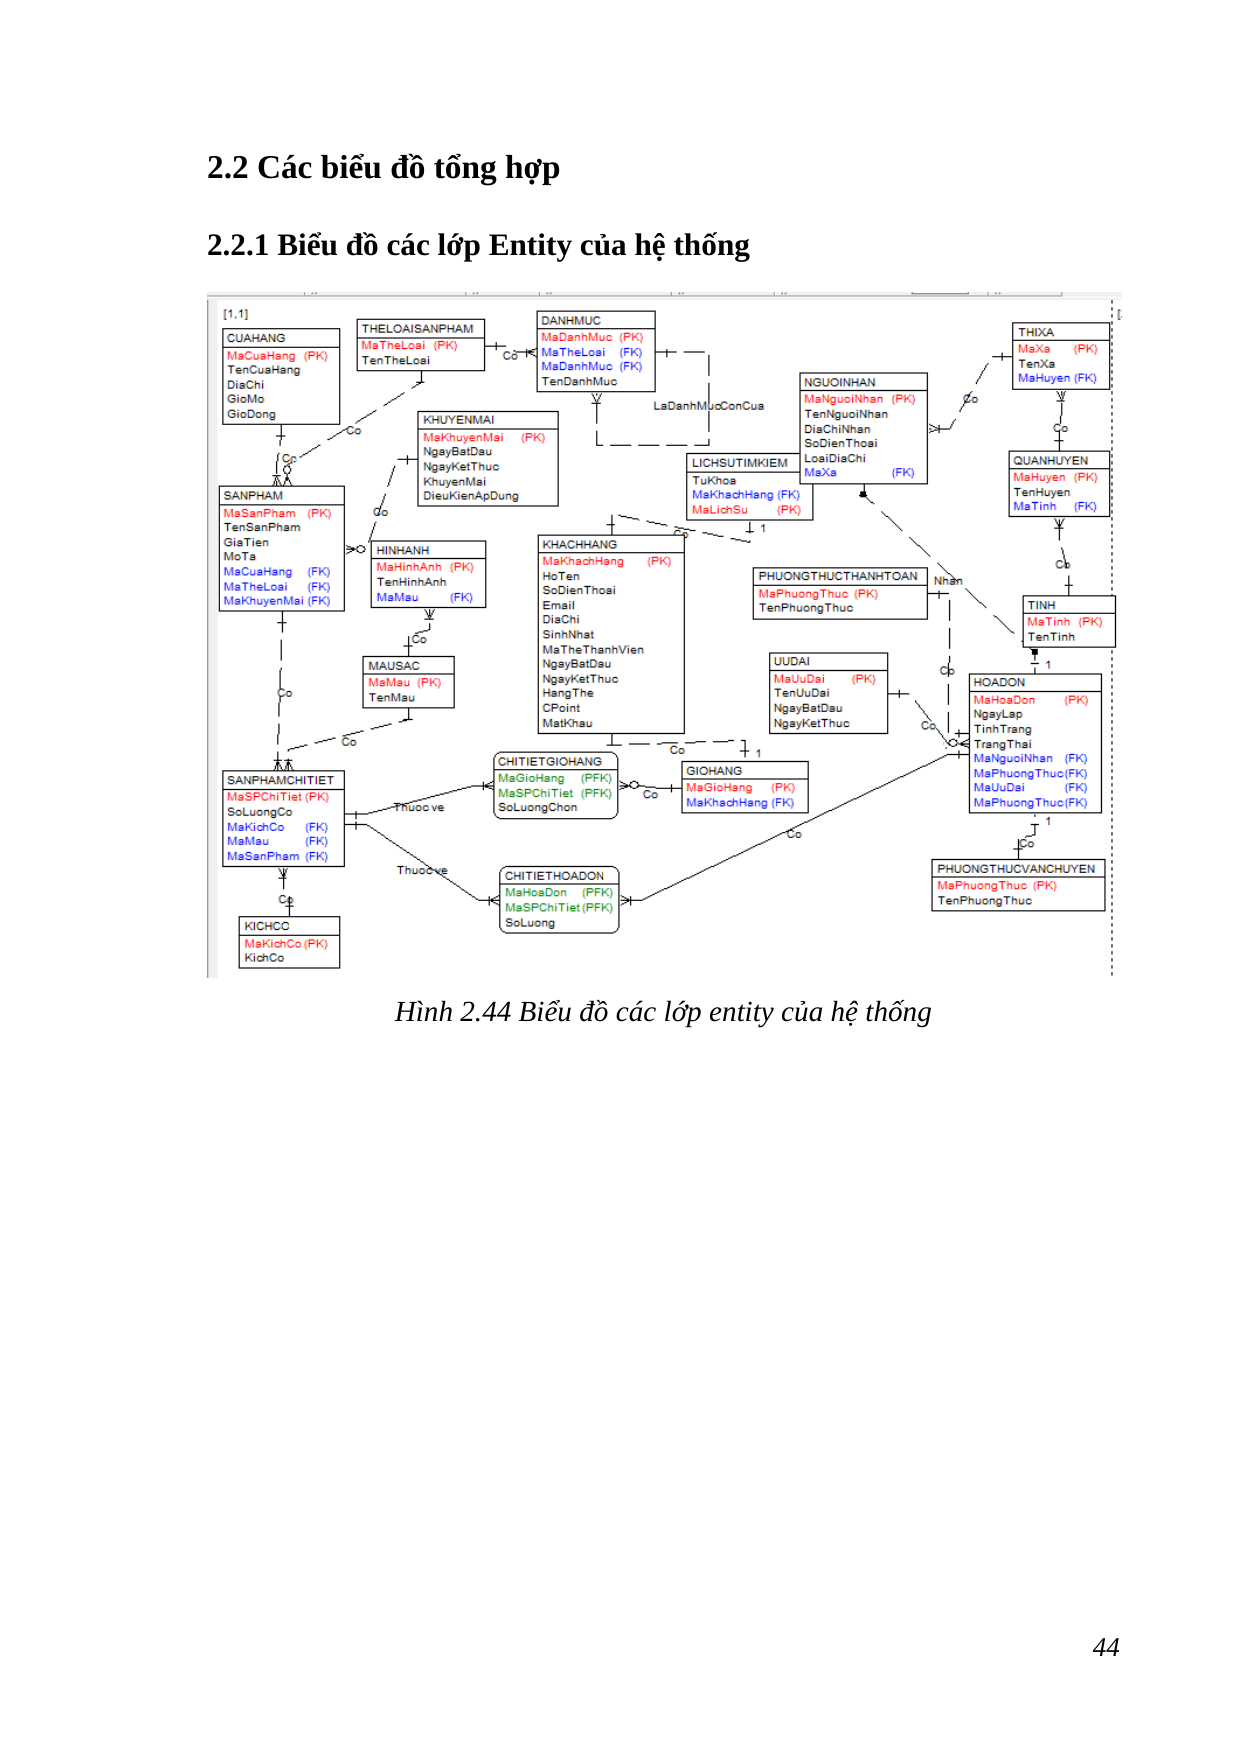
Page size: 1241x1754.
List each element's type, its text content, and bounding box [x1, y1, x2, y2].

picture [206, 292, 1122, 978]
subtitle 2.2 Các biểu đồ tổng hợp [207, 148, 1122, 186]
subtitle 2.2.1 Biểu đồ các lớp Entity của hệ thống [207, 226, 1122, 262]
text Hình 2.44 Biểu đồ các lớp entity của hệ thống [207, 994, 1122, 1028]
